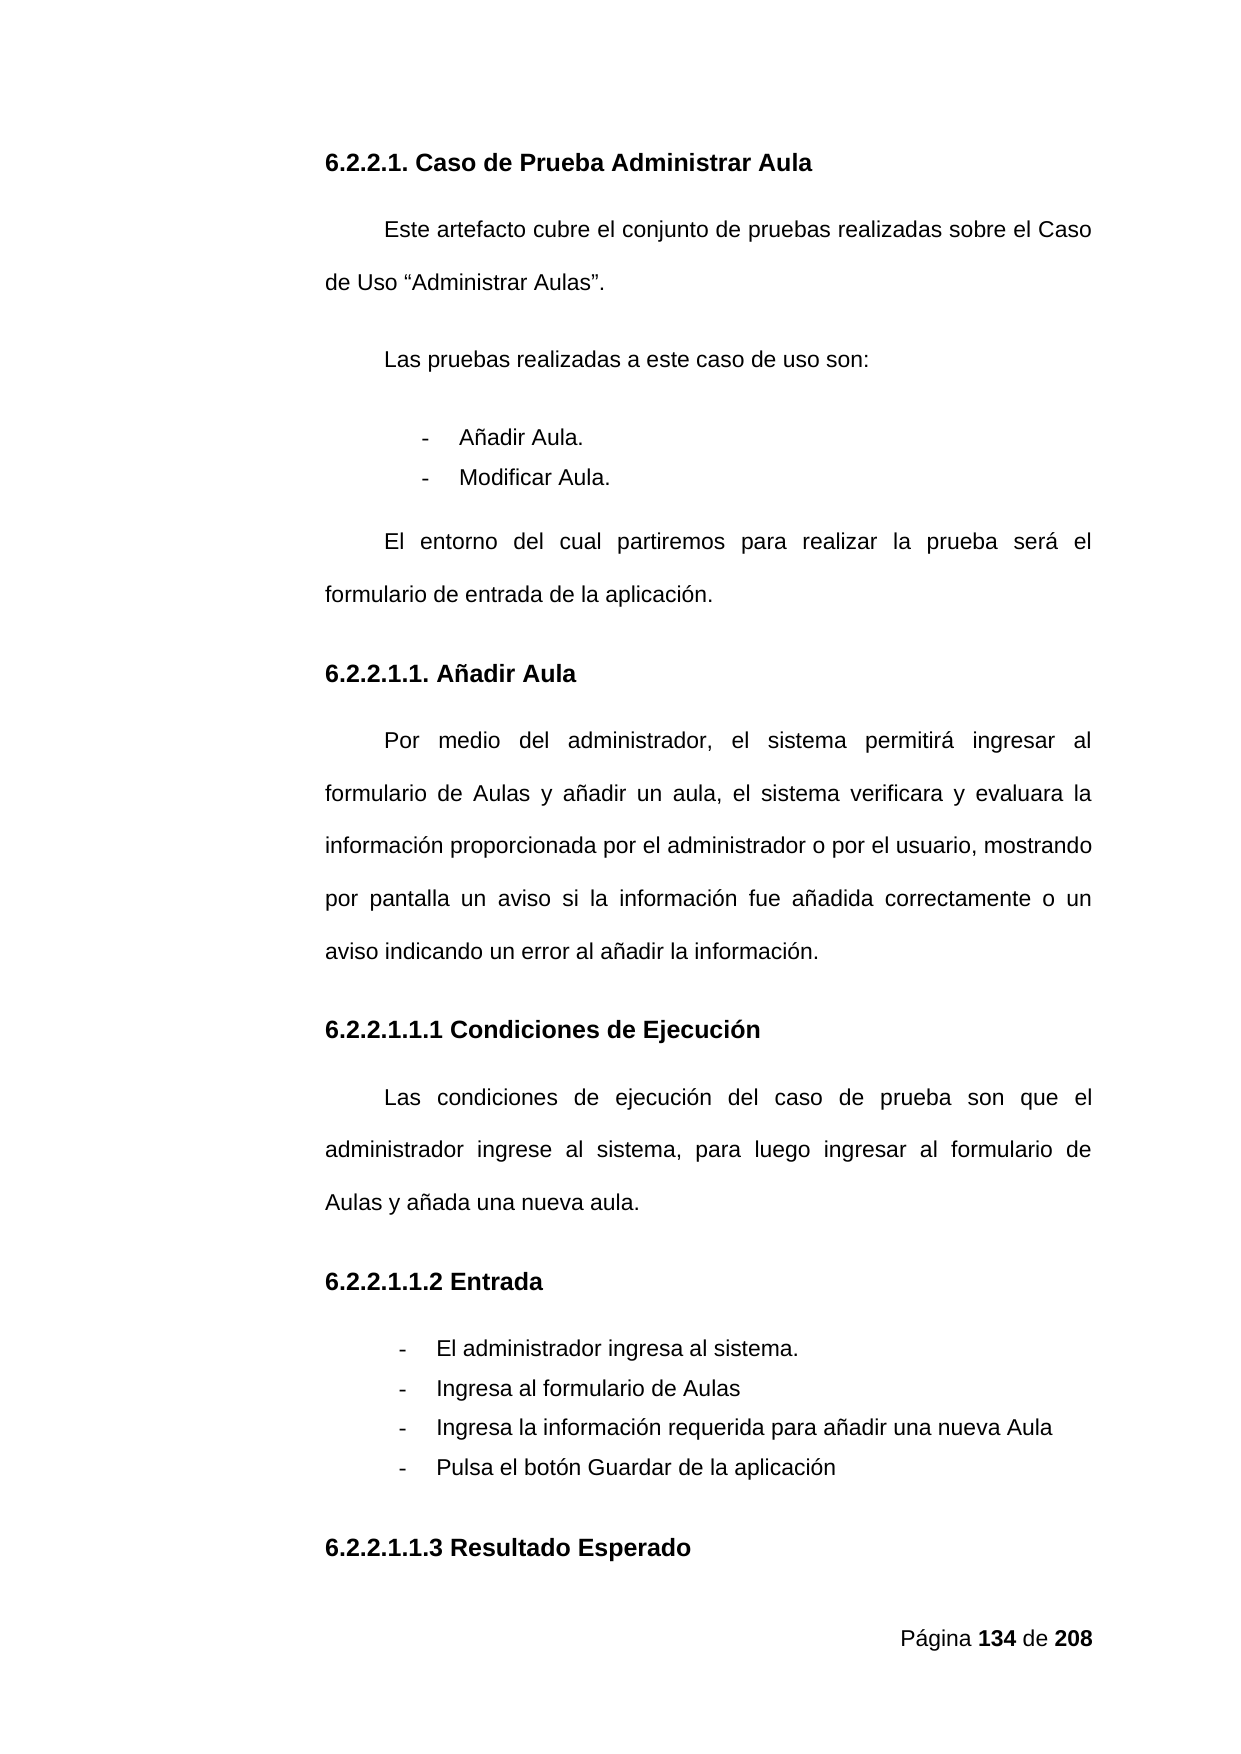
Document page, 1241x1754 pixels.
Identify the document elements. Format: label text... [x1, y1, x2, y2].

text Las pruebas realizadas a este caso de uso son: [325, 346, 1092, 373]
list Ingresa al formulario de Aulas [398, 1374, 1092, 1401]
text Este artefacto cubre el conjunto de pruebas realizadas sobre el Caso de Uso “Administrar Aulas”. [325, 216, 1092, 295]
text 6.2.2.1.1.1 Condiciones de Ejecución [251, 1015, 1092, 1044]
list Modificar Aula. [421, 464, 1092, 490]
text 6.2.2.1.1. Añadir Aula [251, 659, 1092, 687]
list El administrador ingresa al sistema. [398, 1335, 1092, 1361]
text 6.2.2.1. Caso de Prueba Administrar Aula [251, 148, 1092, 176]
list Añadir Aula. [421, 424, 1092, 450]
text El entorno del cual partiremos para realizar la prueba será el formulario de entrada de la aplicación. [325, 528, 1092, 607]
text 6.2.2.1.1.2 Entrada [251, 1267, 1092, 1295]
text 6.2.2.1.1.3 Resultado Esperado [251, 1533, 1092, 1562]
text Por medio del administrador, el sistema permitirá ingresar al formulario de Aulas y añadir un aula, el sistema verificara y evaluara la información proporcionada por el administrador o por el usuario, mostrando por pantalla un aviso si la información fue añadida correctamente o un aviso indicando un error al añadir la información. [325, 727, 1092, 964]
list Ingresa la información requerida para añadir una nueva Aula [398, 1414, 1092, 1441]
text Las condiciones de ejecución del caso de prueba son que el administrador ingrese al sistema, para luego ingresar al formulario de Aulas y añada una nueva aula. [325, 1083, 1092, 1215]
list Pulsa el botón Guardar de la aplicación [398, 1454, 1092, 1480]
